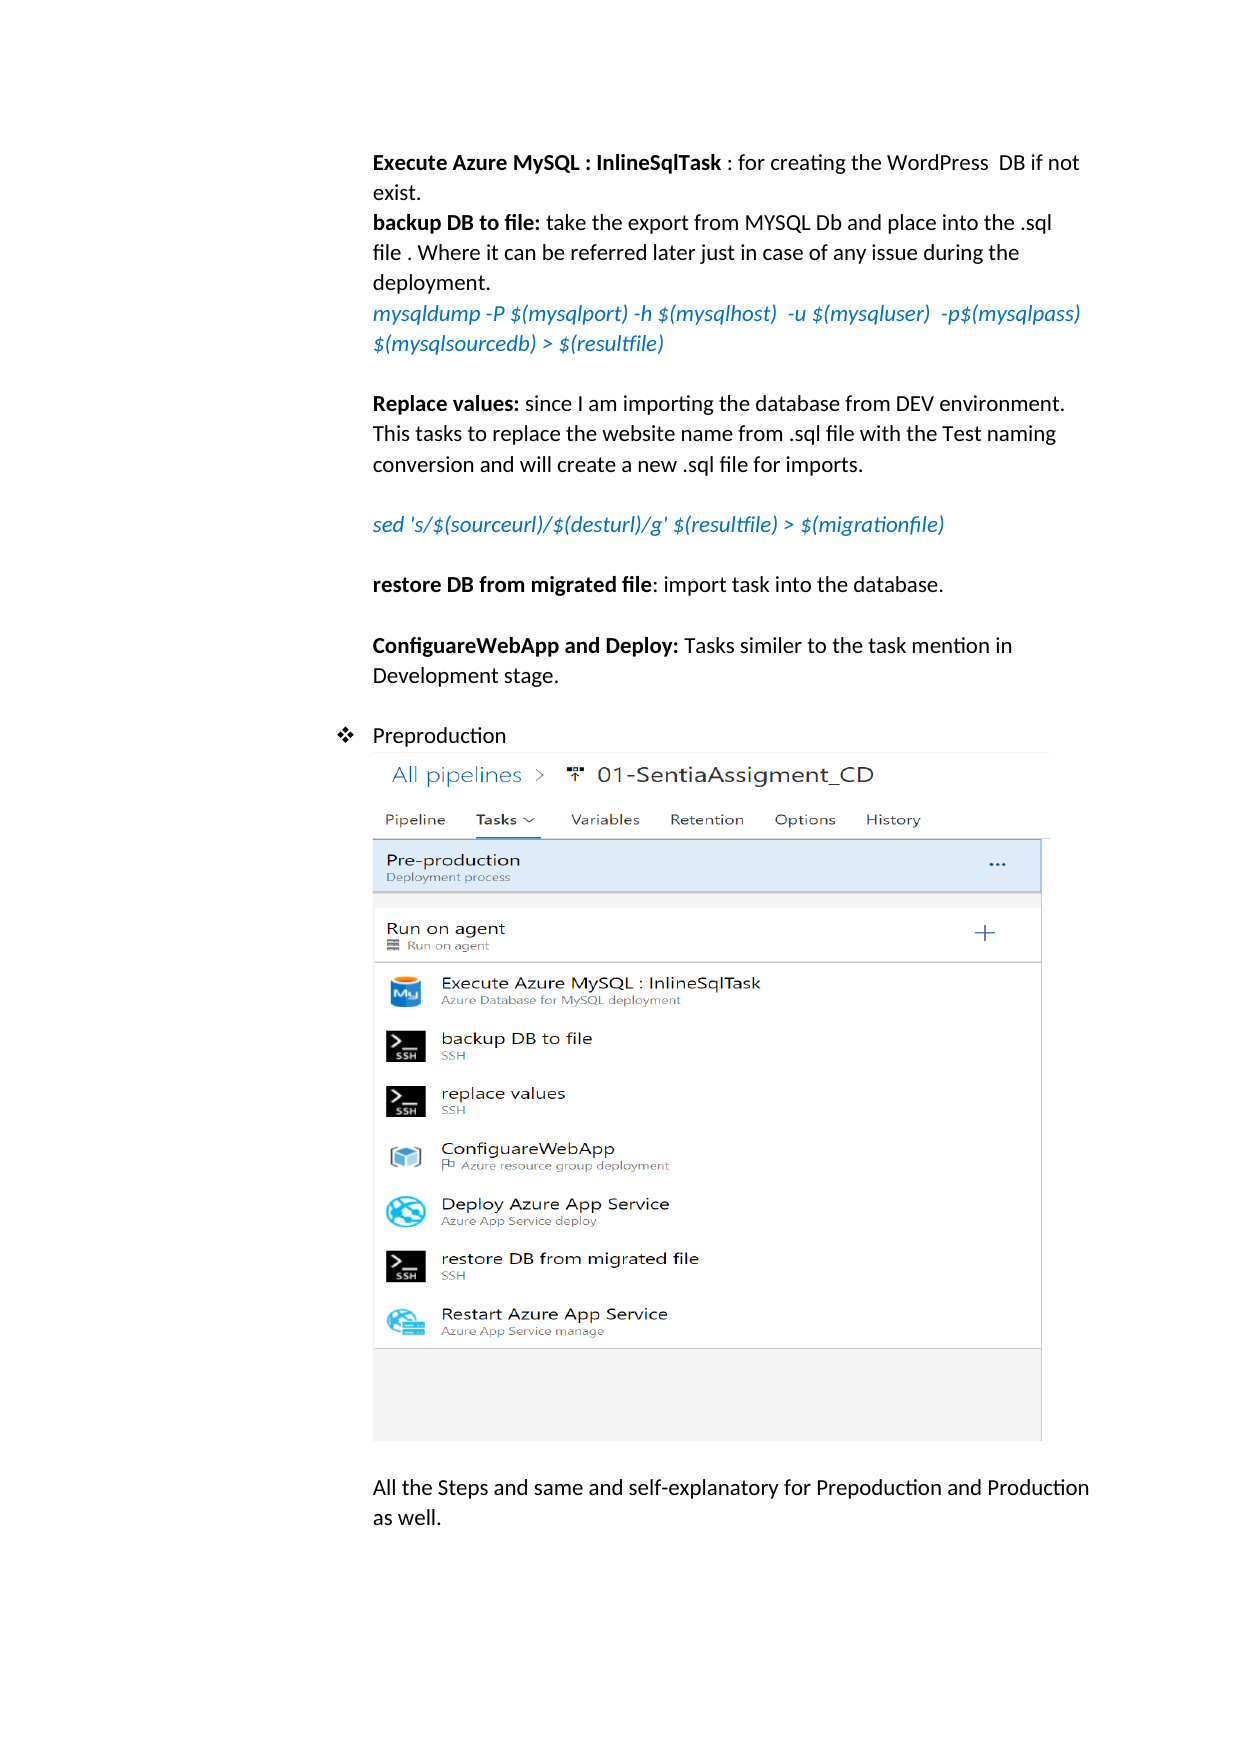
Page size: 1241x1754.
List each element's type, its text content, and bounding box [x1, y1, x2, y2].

list Preproduction [335, 722, 1093, 749]
list mysqldump -P $(mysqlport) -h $(mysqlhost) -u $(mysqluser) -p$(mysqlpass) $(mysqlsourcedb) > $(resultfile) [373, 299, 1093, 357]
list ConfiguareWebApp and Deploy: Tasks similer to the task mention in Development stage. [373, 631, 1093, 689]
list restore DB from migrated file: import task into the database. [373, 571, 1093, 598]
list Replace values: since I am importing the database from DEV environment. This tasks to replace the website name from .sql file with the Test naming conversion and will create a new .sql file for imports. [373, 389, 1093, 478]
list backup DB to file: take the export from MYSQL Db and place into the .sql file . Where it can be referred later just in case of any issue during the deployment. [373, 208, 1093, 296]
list Execute Azure MySQL : InlineSqlTask : for creating the WordPress DB if not [373, 148, 1093, 176]
list sed 's/$(sourceurl)/$(desturl)/g' $(resultfile) > $(migrationfile) [373, 510, 1093, 538]
picture [372, 751, 1051, 1441]
list exist. [373, 178, 1093, 206]
list All the Steps and same and self-explanatory for Prepoduction and Production as well. [373, 1473, 1093, 1531]
